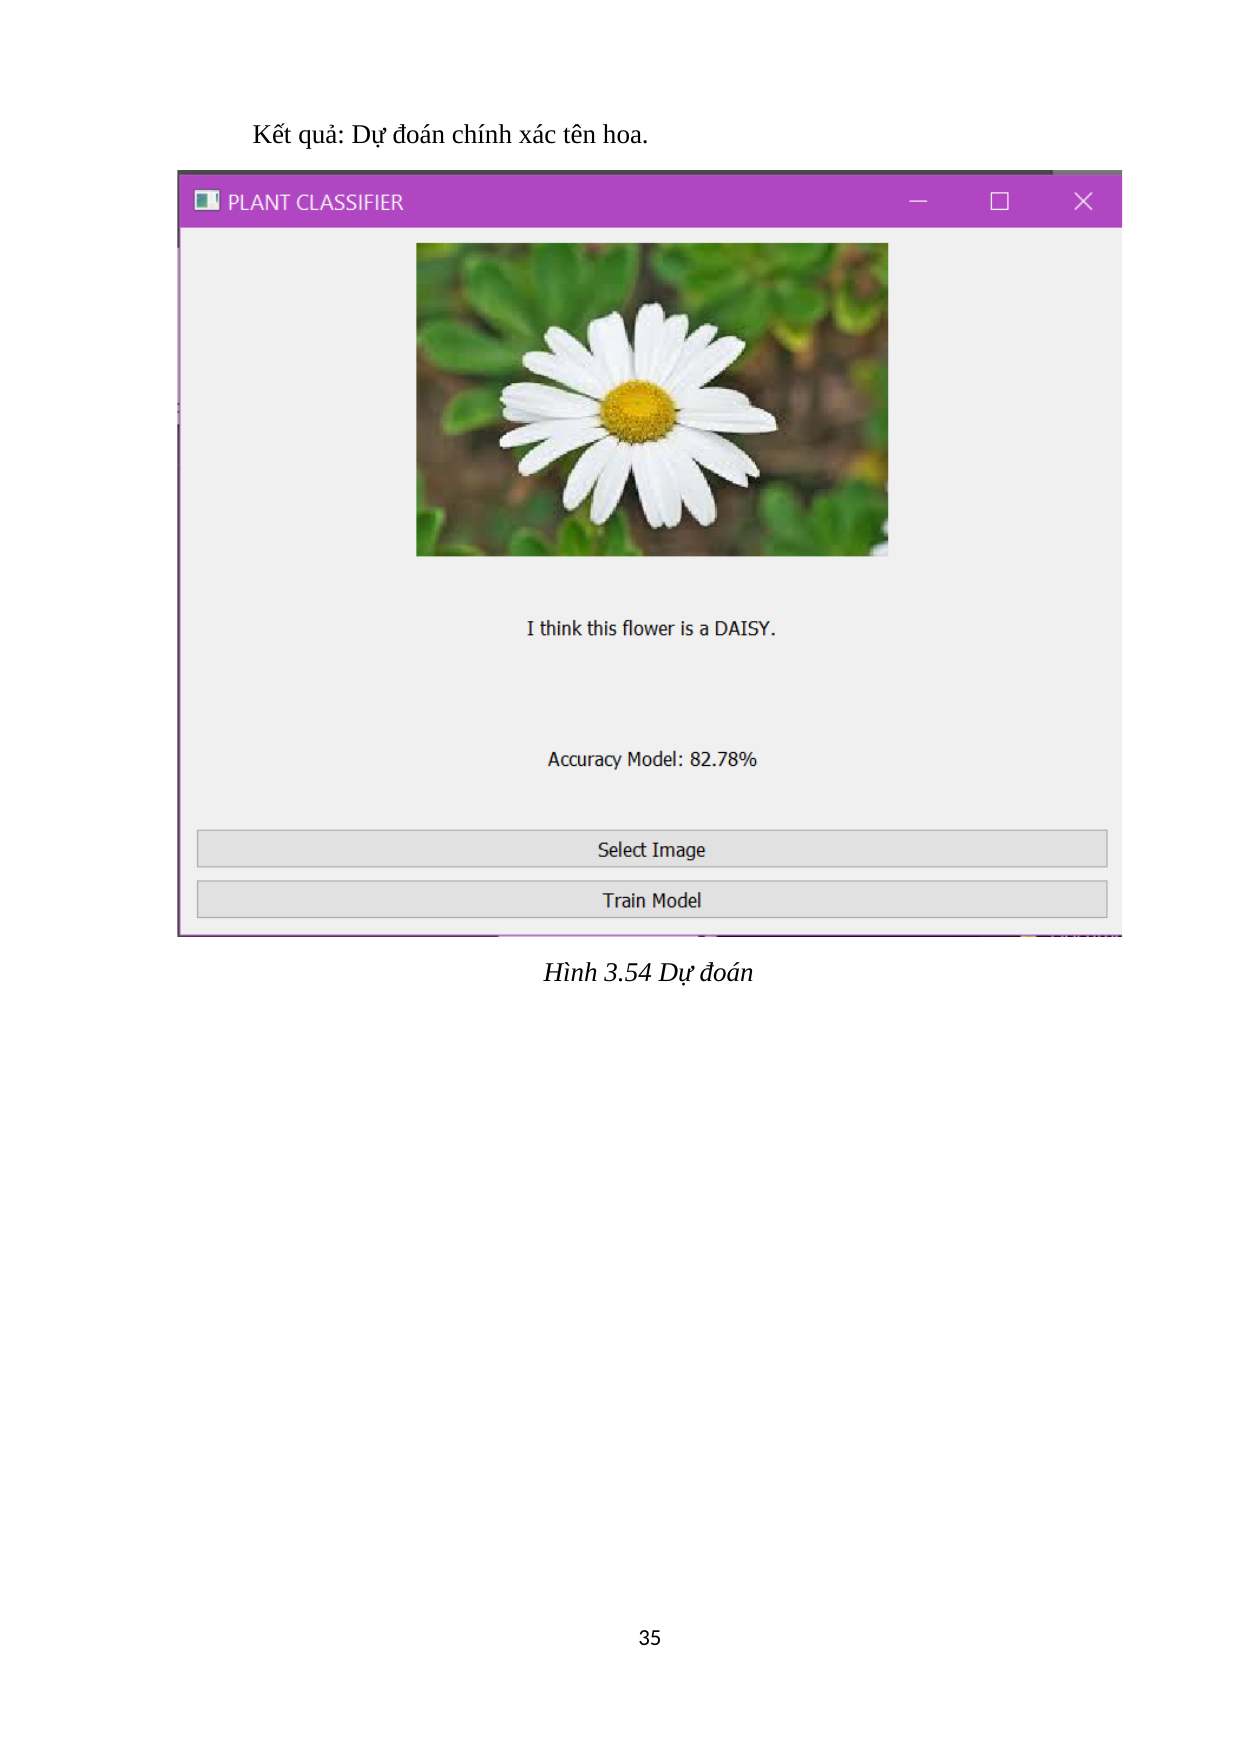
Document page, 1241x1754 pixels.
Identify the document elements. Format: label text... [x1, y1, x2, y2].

picture [177, 170, 1123, 937]
text Kết quả: Dự đoán chính xác tên hoa. [177, 118, 1122, 149]
